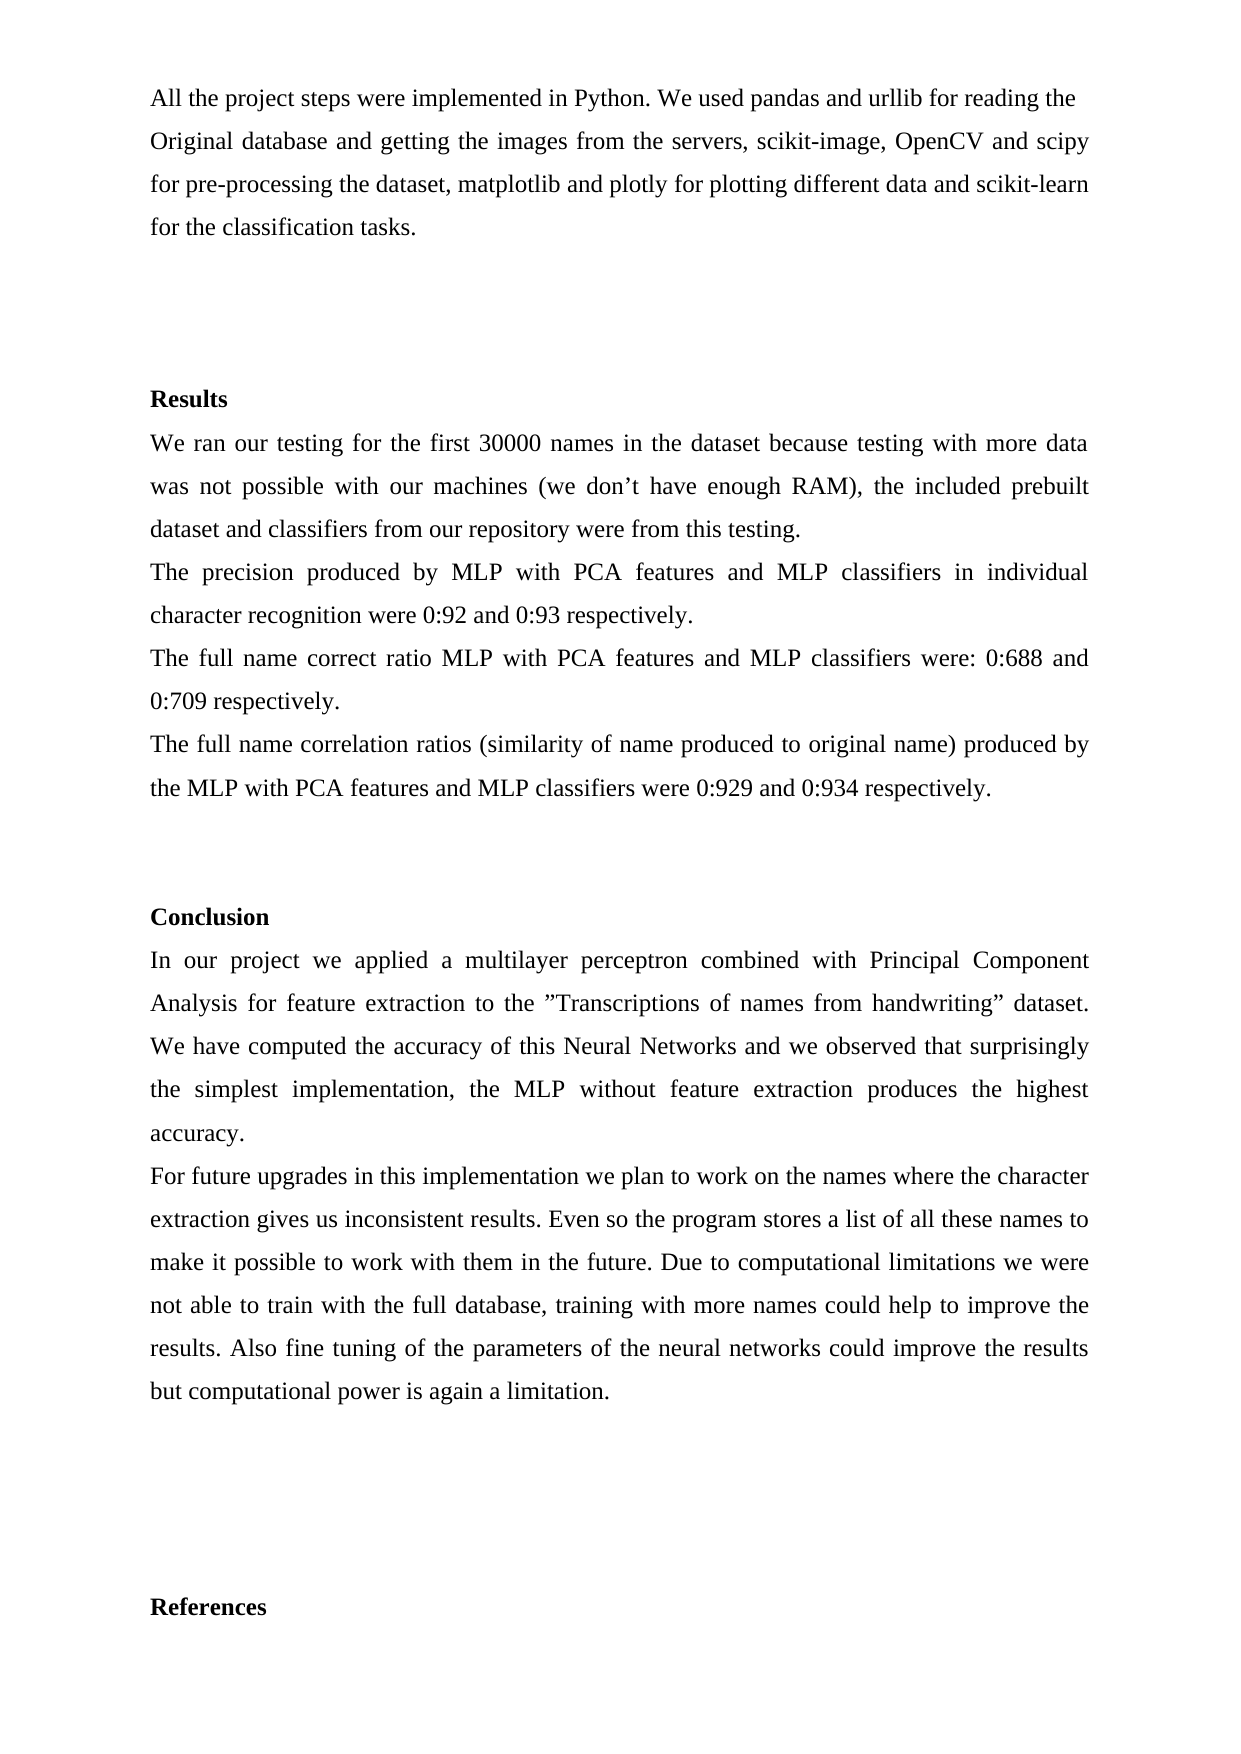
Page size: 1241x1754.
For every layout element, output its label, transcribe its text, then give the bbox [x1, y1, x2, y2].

text In our project we applied a multilayer perceptron combined with Principal Component Analysis for feature extraction to the ”Transcriptions of names from handwriting” dataset. We have computed the accuracy of this Neural Networks and we observed that surprisingly the simplest implementation, the MLP without feature extraction produces the highest accuracy. [150, 945, 1090, 1146]
text We ran our testing for the first 30000 names in the dataset because testing with more data was not possible with our machines (we don’t have enough RAM), the included prebuilt dataset and classifiers from our repository were from this testing. [150, 428, 1090, 543]
text References [150, 1592, 1090, 1621]
text Original database and getting the images from the servers, scikit-image, OpenCV and scipy for pre-processing the dataset, matplotlib and plotly for plotting different data and scikit-learn for the classification tasks. [150, 126, 1090, 241]
text The precision produced by MLP with PCA features and MLP classifiers in individual character recognition were 0:92 and 0:93 respectively. [150, 557, 1090, 629]
text The full name correlation ratios (similarity of name produced to original name) produced by the MLP with PCA features and MLP classifiers were 0:929 and 0:934 respectively. [150, 729, 1090, 801]
text The full name correct ratio MLP with PCA features and MLP classifiers were: 0:688 and 0:709 respectively. [150, 643, 1090, 715]
text For future upgrades in this implementation we plan to work on the names where the character extraction gives us inconsistent results. Even so the program stores a list of all these names to make it possible to work with them in the future. Due to computational limitations we were not able to train with the full database, training with more names could help to improve the results. Also fine tuning of the parameters of the neural networks could improve the results but computational power is again a limitation. [150, 1161, 1090, 1405]
text All the project steps were implemented in Python. We used pandas and urllib for reading the [150, 83, 1090, 111]
text Conclusion [150, 902, 1090, 931]
text Results [150, 384, 1090, 413]
